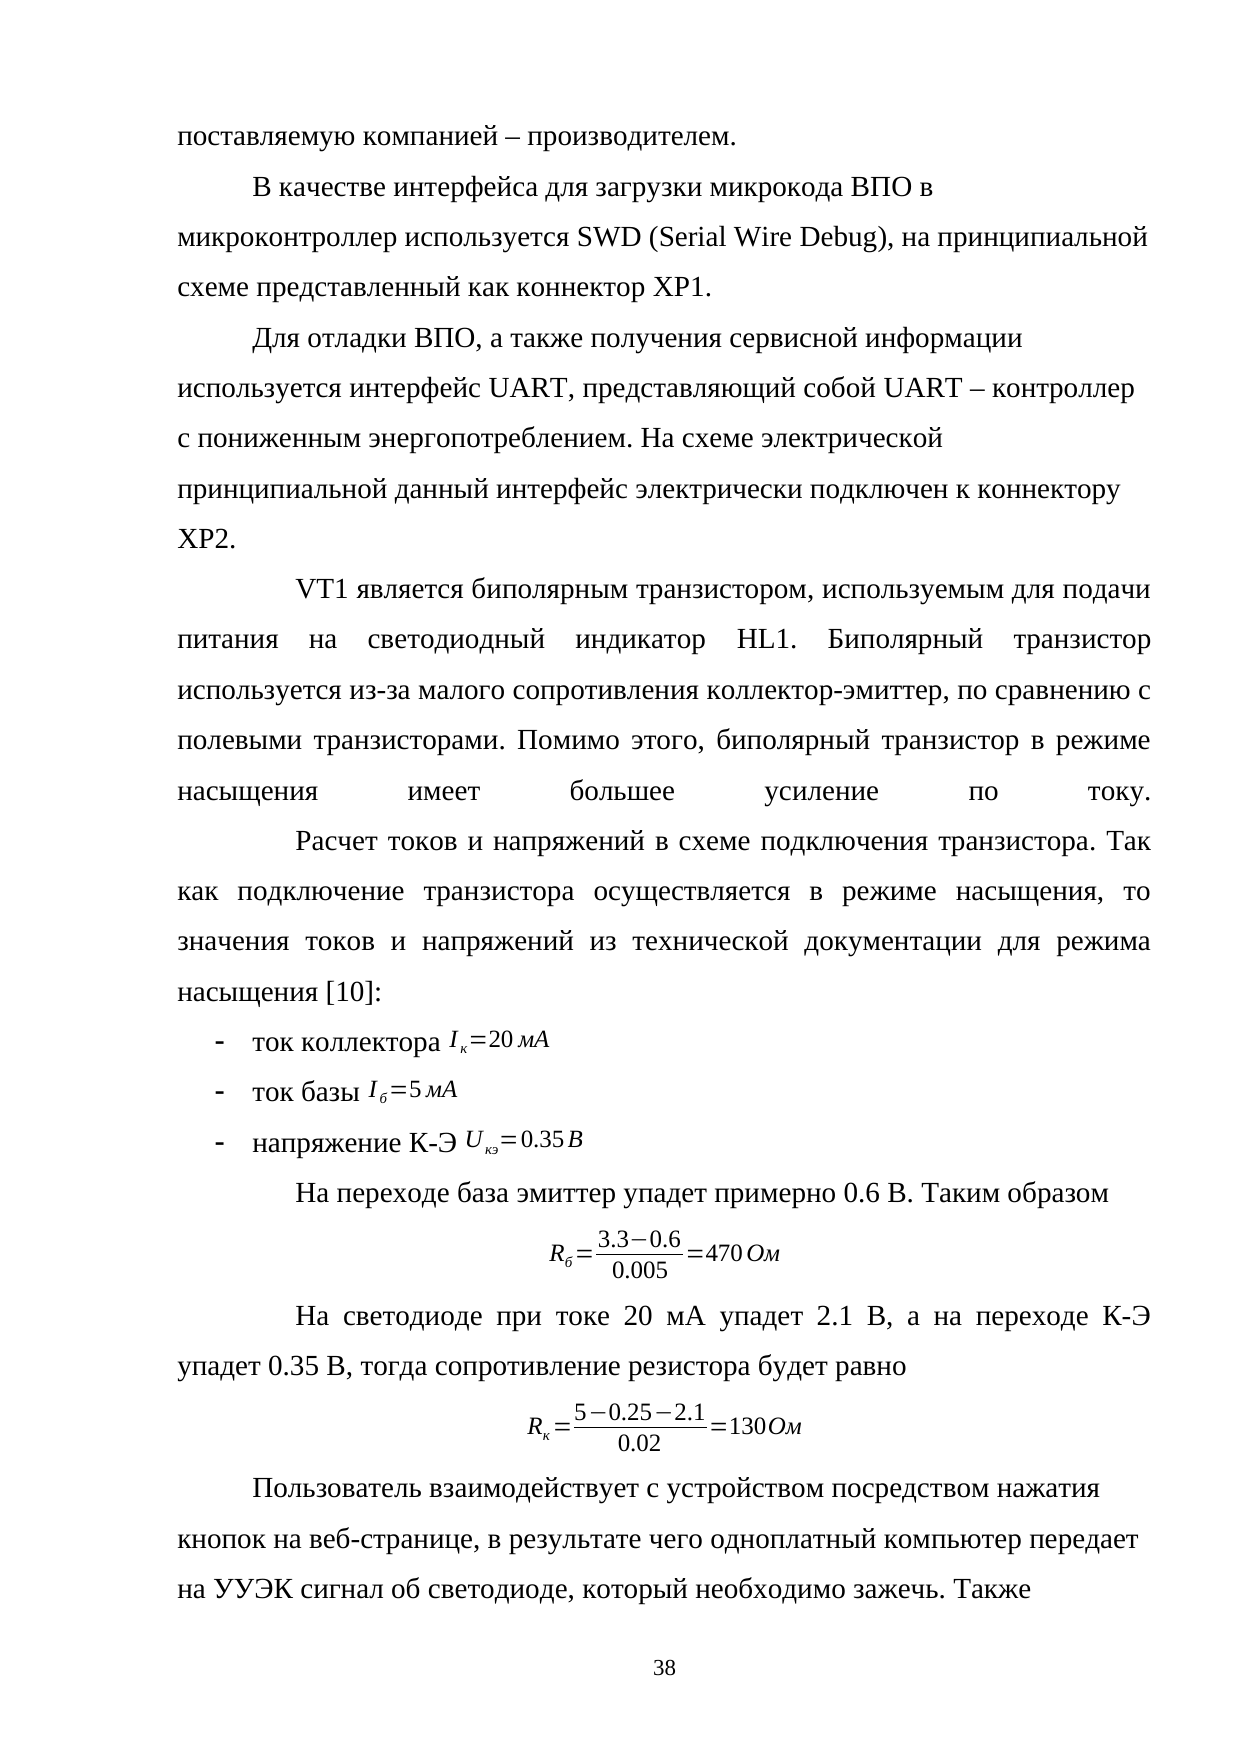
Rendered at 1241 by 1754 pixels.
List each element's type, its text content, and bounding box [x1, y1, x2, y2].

list ток коллектора [214, 1024, 1152, 1058]
text Для отладки ВПО, а также получения сервисной информации используется интерфейс UART, представляющий собой UART – контроллер с пониженным энергопотреблением. На схеме электрической принципиальной данный интерфейс электрически подключен к коннектору XP2. [177, 320, 1152, 554]
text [177, 118, 1152, 152]
text VT1 является биполярным транзистором, используемым для подачи питания на светодиодный индикатор HL1. Биполярный транзистор используется из-за малого сопротивления коллектор-эмиттер, по сравнению с полевыми транзисторами. Помимо этого, биполярный транзистор в режиме насыщения имеет большее усиление по току. Расчет токов и напряжений в схеме подключения транзистора. Так как подключение транзистора осуществляется в режиме насыщения, то значения токов и напряжений из технической документации для режима насыщения [10]: [177, 571, 1152, 1007]
list ток базы [214, 1074, 1152, 1108]
text На светодиоде при токе 20 мА упадет 2.1 В, а на переходе К-Э упадет 0.35 В, тогда сопротивление резистора будет равно [177, 1298, 1152, 1382]
text На переходе база эмиттер упадет примерно 0.6 В. Таким образом [177, 1175, 1152, 1209]
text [177, 1471, 1152, 1605]
list напряжение К-Э [214, 1125, 1152, 1159]
text В качестве интерфейса для загрузки микрокода ВПО в микроконтроллер используется SWD (Serial Wire Debug), на принципиальной схеме представленный как коннектор XP1. [177, 169, 1152, 303]
